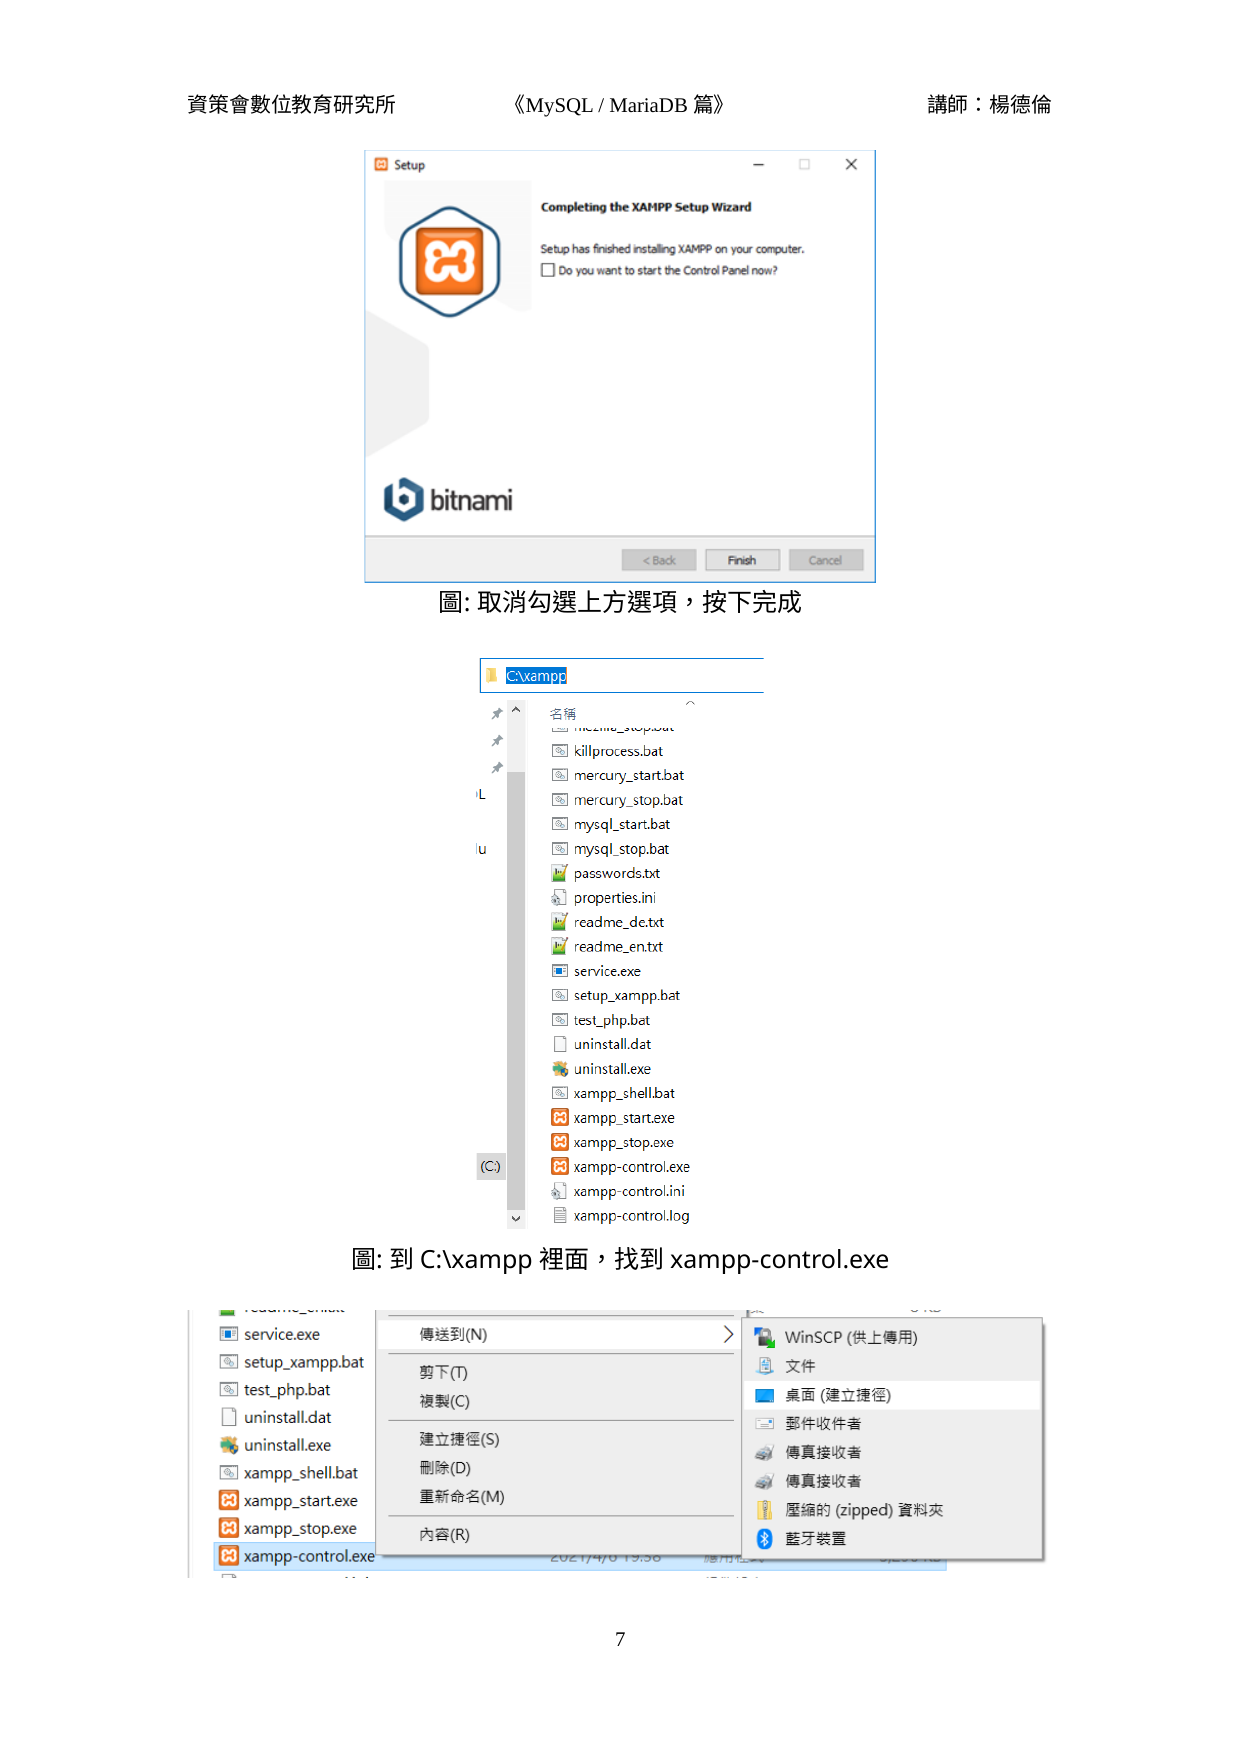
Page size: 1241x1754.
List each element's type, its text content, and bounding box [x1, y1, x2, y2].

text 圖: 到 C:\xampp 裡面，找到 xampp-control.exe [187, 1239, 1053, 1276]
picture [364, 150, 876, 583]
picture [476, 653, 764, 1240]
picture [187, 1310, 1053, 1578]
text 圖: 取消勾選上方選項，按下完成 [187, 583, 1053, 619]
